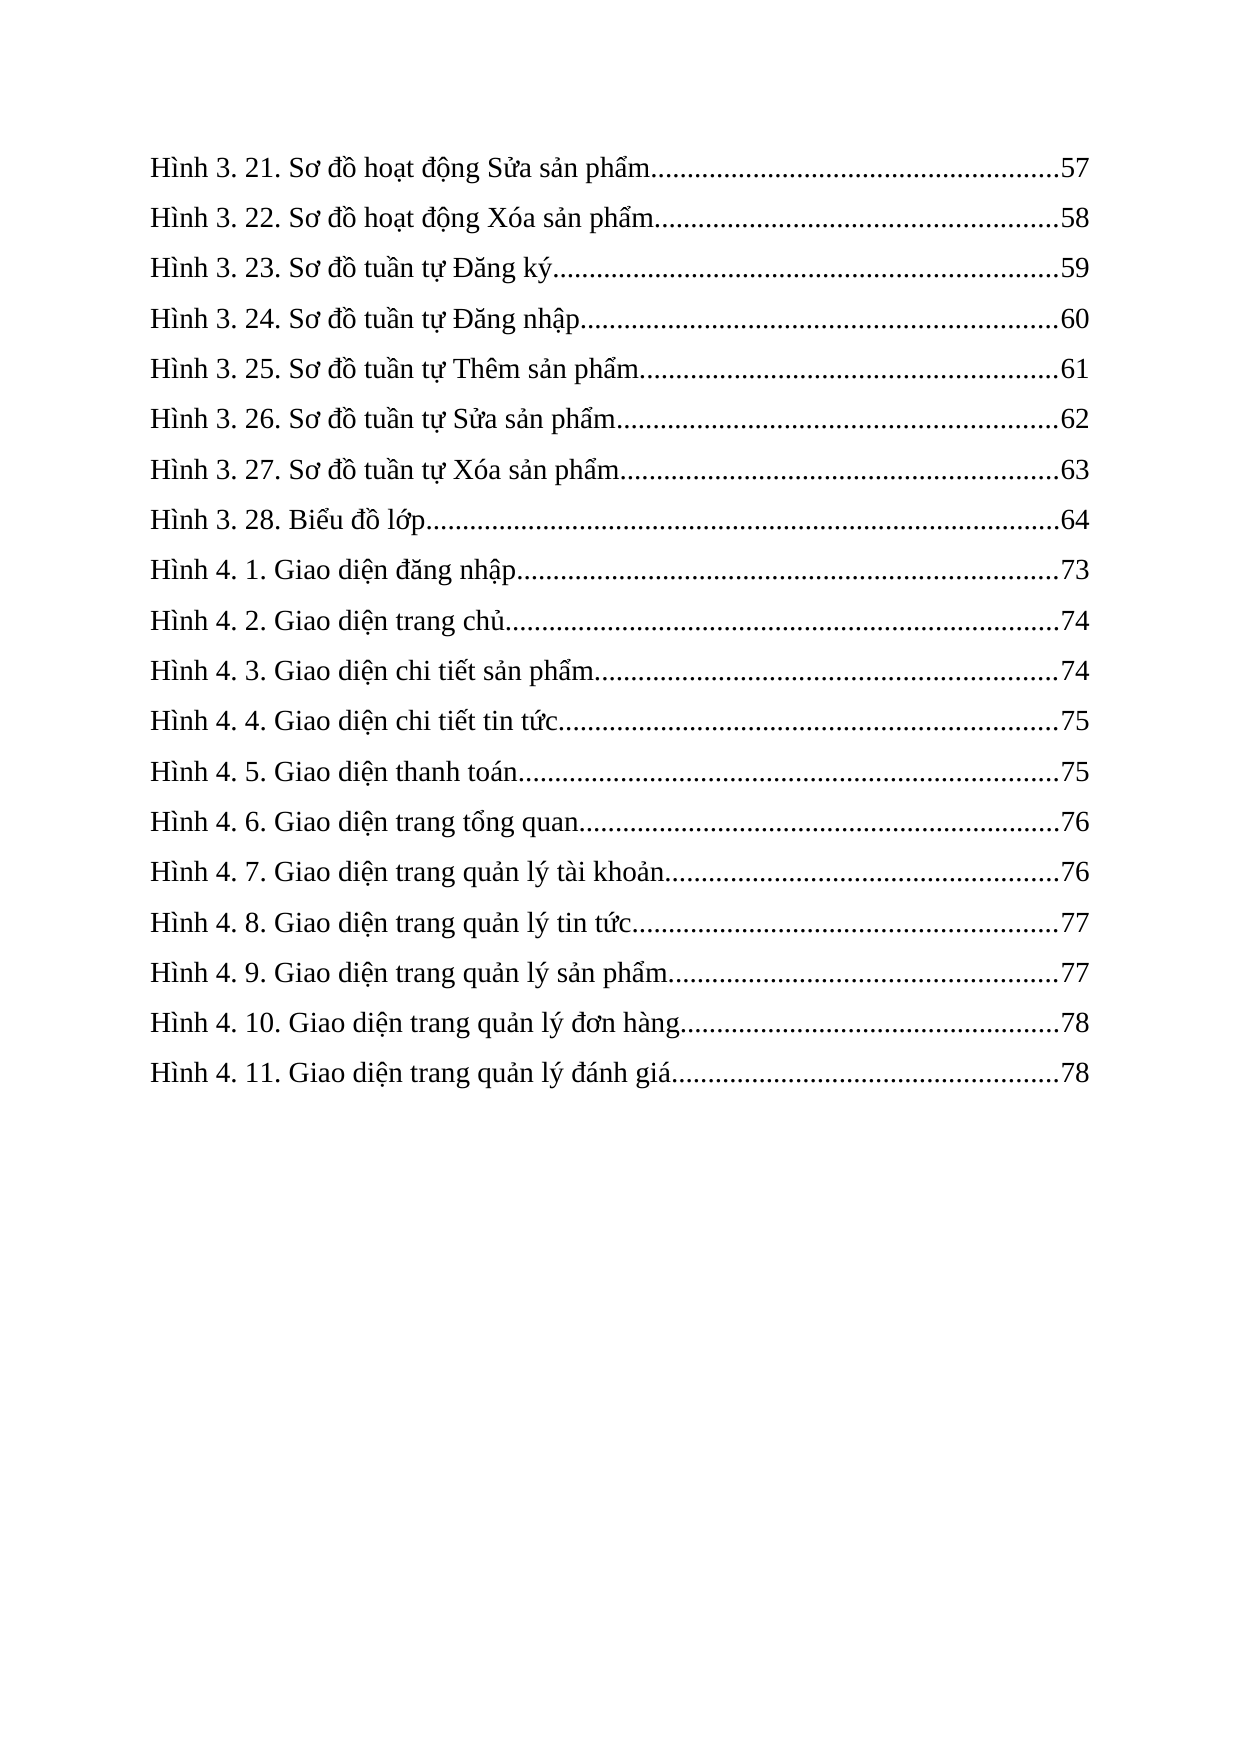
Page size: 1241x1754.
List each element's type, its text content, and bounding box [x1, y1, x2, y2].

text Hình 3. 26. Sơ đồ tuần tự Sửa sản phẩm 62 [150, 402, 1090, 435]
text Hình 3. 21. Sơ đồ hoạt động Sửa sản phẩm 57 [150, 150, 1090, 183]
text Hình 4. 6. Giao diện trang tổng quan 76 [150, 804, 1090, 838]
text Hình 3. 23. Sơ đồ tuần tự Đăng ký 59 [150, 251, 1090, 284]
text Hình 3. 24. Sơ đồ tuần tự Đăng nhập 60 [150, 301, 1090, 334]
text Hình 4. 7. Giao diện trang quản lý tài khoản 76 [150, 854, 1090, 888]
text Hình 4. 4. Giao diện chi tiết tin tức 75 [150, 703, 1090, 737]
text Hình 3. 27. Sơ đồ tuần tự Xóa sản phẩm 63 [150, 452, 1090, 485]
text Hình 3. 25. Sơ đồ tuần tự Thêm sản phẩm 61 [150, 351, 1090, 385]
text Hình 4. 10. Giao diện trang quản lý đơn hàng 78 [150, 1005, 1090, 1039]
text Hình 4. 5. Giao diện thanh toán 75 [150, 754, 1090, 787]
text Hình 4. 1. Giao diện đăng nhập 73 [150, 552, 1090, 586]
text Hình 3. 22. Sơ đồ hoạt động Xóa sản phẩm 58 [150, 200, 1090, 234]
text Hình 3. 28. Biểu đồ lớp 64 [150, 502, 1090, 536]
text Hình 4. 11. Giao diện trang quản lý đánh giá 78 [150, 1056, 1090, 1089]
text Hình 4. 8. Giao diện trang quản lý tin tức 77 [150, 905, 1090, 938]
text Hình 4. 3. Giao diện chi tiết sản phẩm 74 [150, 653, 1090, 687]
text Hình 4. 9. Giao diện trang quản lý sản phẩm 77 [150, 955, 1090, 988]
text Hình 4. 2. Giao diện trang chủ 74 [150, 603, 1090, 636]
